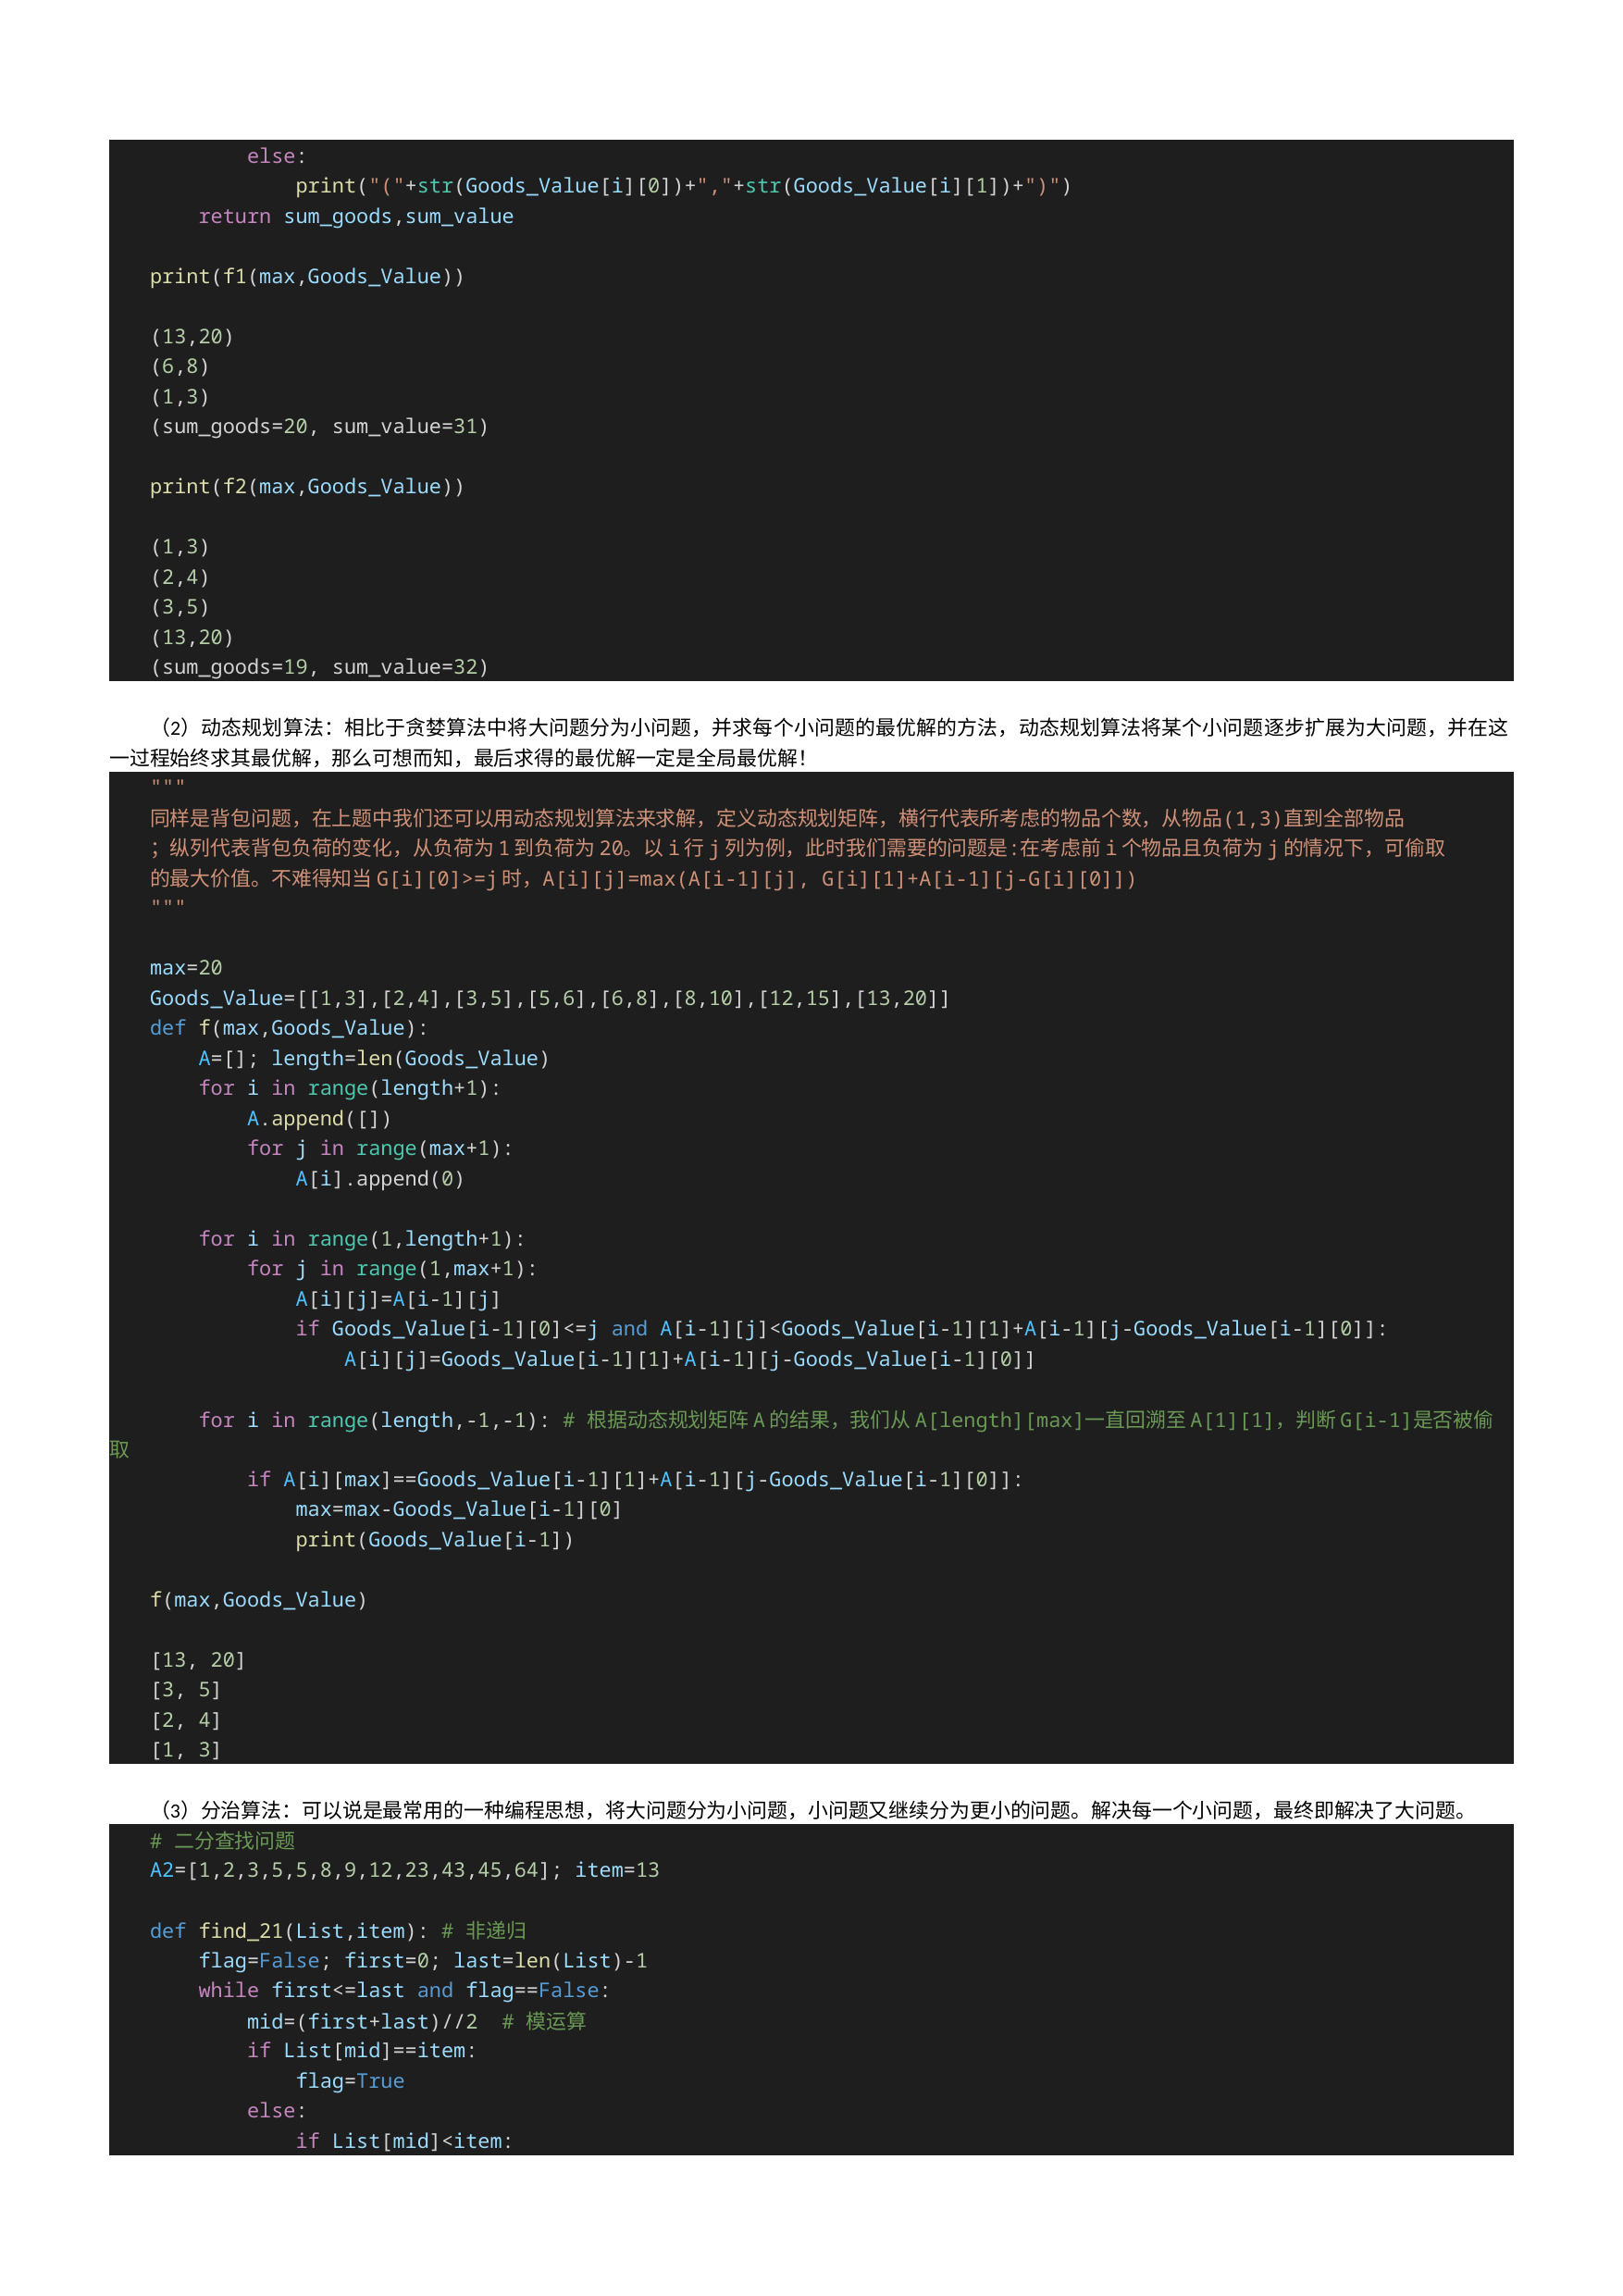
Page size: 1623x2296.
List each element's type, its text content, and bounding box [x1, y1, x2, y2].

text (sum_goods=19, sum_value=32) [109, 652, 1514, 681]
text if Goods_Value[i-1][0]<=j and A[i-1][j]<Goods_Value[i-1][1]+A[i-1][j-Goods_Value[i-1][0]]: [109, 1313, 1514, 1343]
text (13,20) [109, 320, 1514, 351]
text if List[mid]<item: [109, 2125, 1514, 2155]
text if A[i][max]==Goods_Value[i-1][1]+A[i-1][j-Goods_Value[i-1][0]]: [109, 1463, 1514, 1494]
text max=max-Goods_Value[i-1][0] [109, 1494, 1514, 1523]
text """ [109, 892, 1514, 922]
text print(f1(max,Goods_Value)) [109, 260, 1514, 291]
text else: [109, 140, 1514, 170]
text def find_21(List,item): # 非递归 [109, 1915, 1514, 1944]
text [2, 4] [109, 1704, 1514, 1734]
text A[i][j]=A[i-1][j] [109, 1283, 1514, 1313]
text print("("+str(Goods_Value[i][0])+","+str(Goods_Value[i][1])+")") [109, 170, 1514, 200]
text while first<=last and flag==False: [109, 1975, 1514, 2004]
text if List[mid]==item: [109, 2035, 1514, 2065]
text 同样是背包问题，在上题中我们还可以用动态规划算法来求解，定义动态规划矩阵，横行代表所考虑的物品个数，从物品(1,3)直到全部物品 [109, 801, 1514, 832]
text def f(max,Goods_Value): [109, 1012, 1514, 1042]
text A2=[1,2,3,5,5,8,9,12,23,43,45,64]; item=13 [109, 1855, 1514, 1884]
text for j in range(max+1): [109, 1133, 1514, 1162]
text for i in range(length,-1,-1): # 根据动态规划矩阵A的结果，我们从A[length][max]一直回溯至A[1][1]，判断G[i-1]是否被偷取 [109, 1403, 1514, 1463]
text (13,20) [109, 621, 1514, 652]
text A[i].append(0) [109, 1162, 1514, 1193]
text (3,5) [109, 591, 1514, 621]
text mid=(first+last)//2 # 模运算 [109, 2004, 1514, 2035]
text A.append([]) [109, 1102, 1514, 1133]
text (sum_goods=20, sum_value=31) [109, 411, 1514, 441]
text for i in range(1,length+1): [109, 1222, 1514, 1253]
text """ [109, 772, 1514, 801]
text # 二分查找问题 [109, 1824, 1514, 1855]
text A=[]; length=len(Goods_Value) [109, 1042, 1514, 1073]
text else: [109, 2095, 1514, 2125]
text for j in range(1,max+1): [109, 1253, 1514, 1283]
text [13, 20] [109, 1644, 1514, 1674]
text Goods_Value=[[1,3],[2,4],[3,5],[5,6],[6,8],[8,10],[12,15],[13,20]] [109, 982, 1514, 1012]
text （3）分治算法：可以说是最常用的一种编程思想，将大问题分为小问题，小问题又继续分为更小的问题。解决每一个小问题，最终即解决了大问题。 [109, 1794, 1514, 1824]
text flag=True [109, 2065, 1514, 2095]
text (6,8) [109, 351, 1514, 380]
text 的最大价值。不难得知当G[i][0]>=j时，A[i][j]=max(A[i-1][j], G[i][1]+A[i-1][j-G[i][0]]) [109, 862, 1514, 892]
text max=20 [109, 952, 1514, 982]
text print(Goods_Value[i-1]) [109, 1523, 1514, 1554]
text (1,3) [109, 380, 1514, 411]
text [3, 5] [109, 1674, 1514, 1704]
text A[i][j]=Goods_Value[i-1][1]+A[i-1][j-Goods_Value[i-1][0]] [109, 1343, 1514, 1373]
text print(f2(max,Goods_Value)) [109, 471, 1514, 501]
text return sum_goods,sum_value [109, 200, 1514, 230]
text [1, 3] [109, 1734, 1514, 1764]
text ；纵列代表背包负荷的变化，从负荷为1到负荷为20。以i行j列为例，此时我们需要的问题是:在考虑前i个物品且负荷为j的情况下，可偷取 [109, 832, 1514, 862]
text flag=False; first=0; last=len(List)-1 [109, 1944, 1514, 1975]
text （2）动态规划算法：相比于贪婪算法中将大问题分为小问题，并求每个小问题的最优解的方法，动态规划算法将某个小问题逐步扩展为大问题，并在这一过程始终求其最优解，那么可想而知，最后求得的最优解一定是全局最优解！ [109, 712, 1514, 772]
text (1,3) [109, 531, 1514, 561]
text f(max,Goods_Value) [109, 1583, 1514, 1614]
text for i in range(length+1): [109, 1073, 1514, 1102]
text (2,4) [109, 561, 1514, 591]
